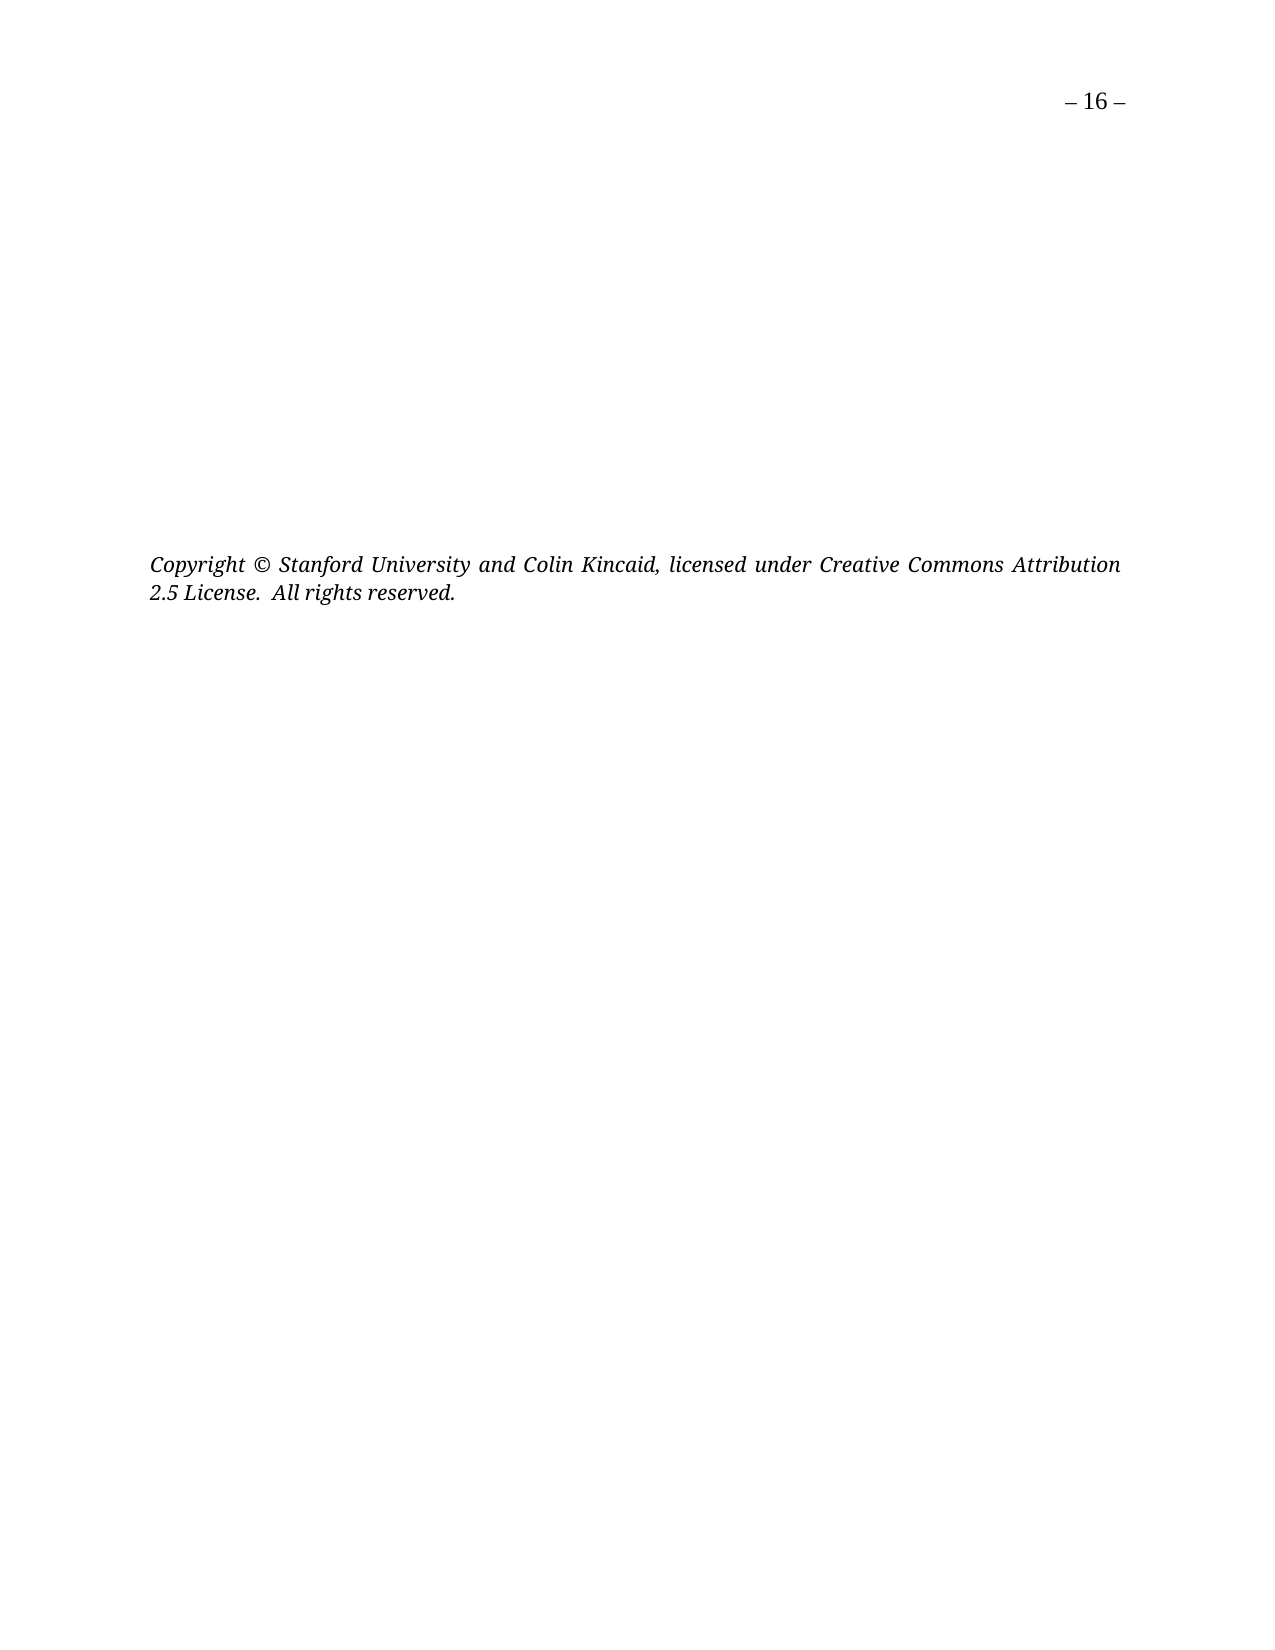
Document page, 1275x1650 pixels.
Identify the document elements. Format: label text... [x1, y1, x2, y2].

text Copyright © Stanford University and Colin Kincaid, licensed under Creative Commons Attribution 2.5 License. All rights reserved. [150, 550, 1125, 607]
